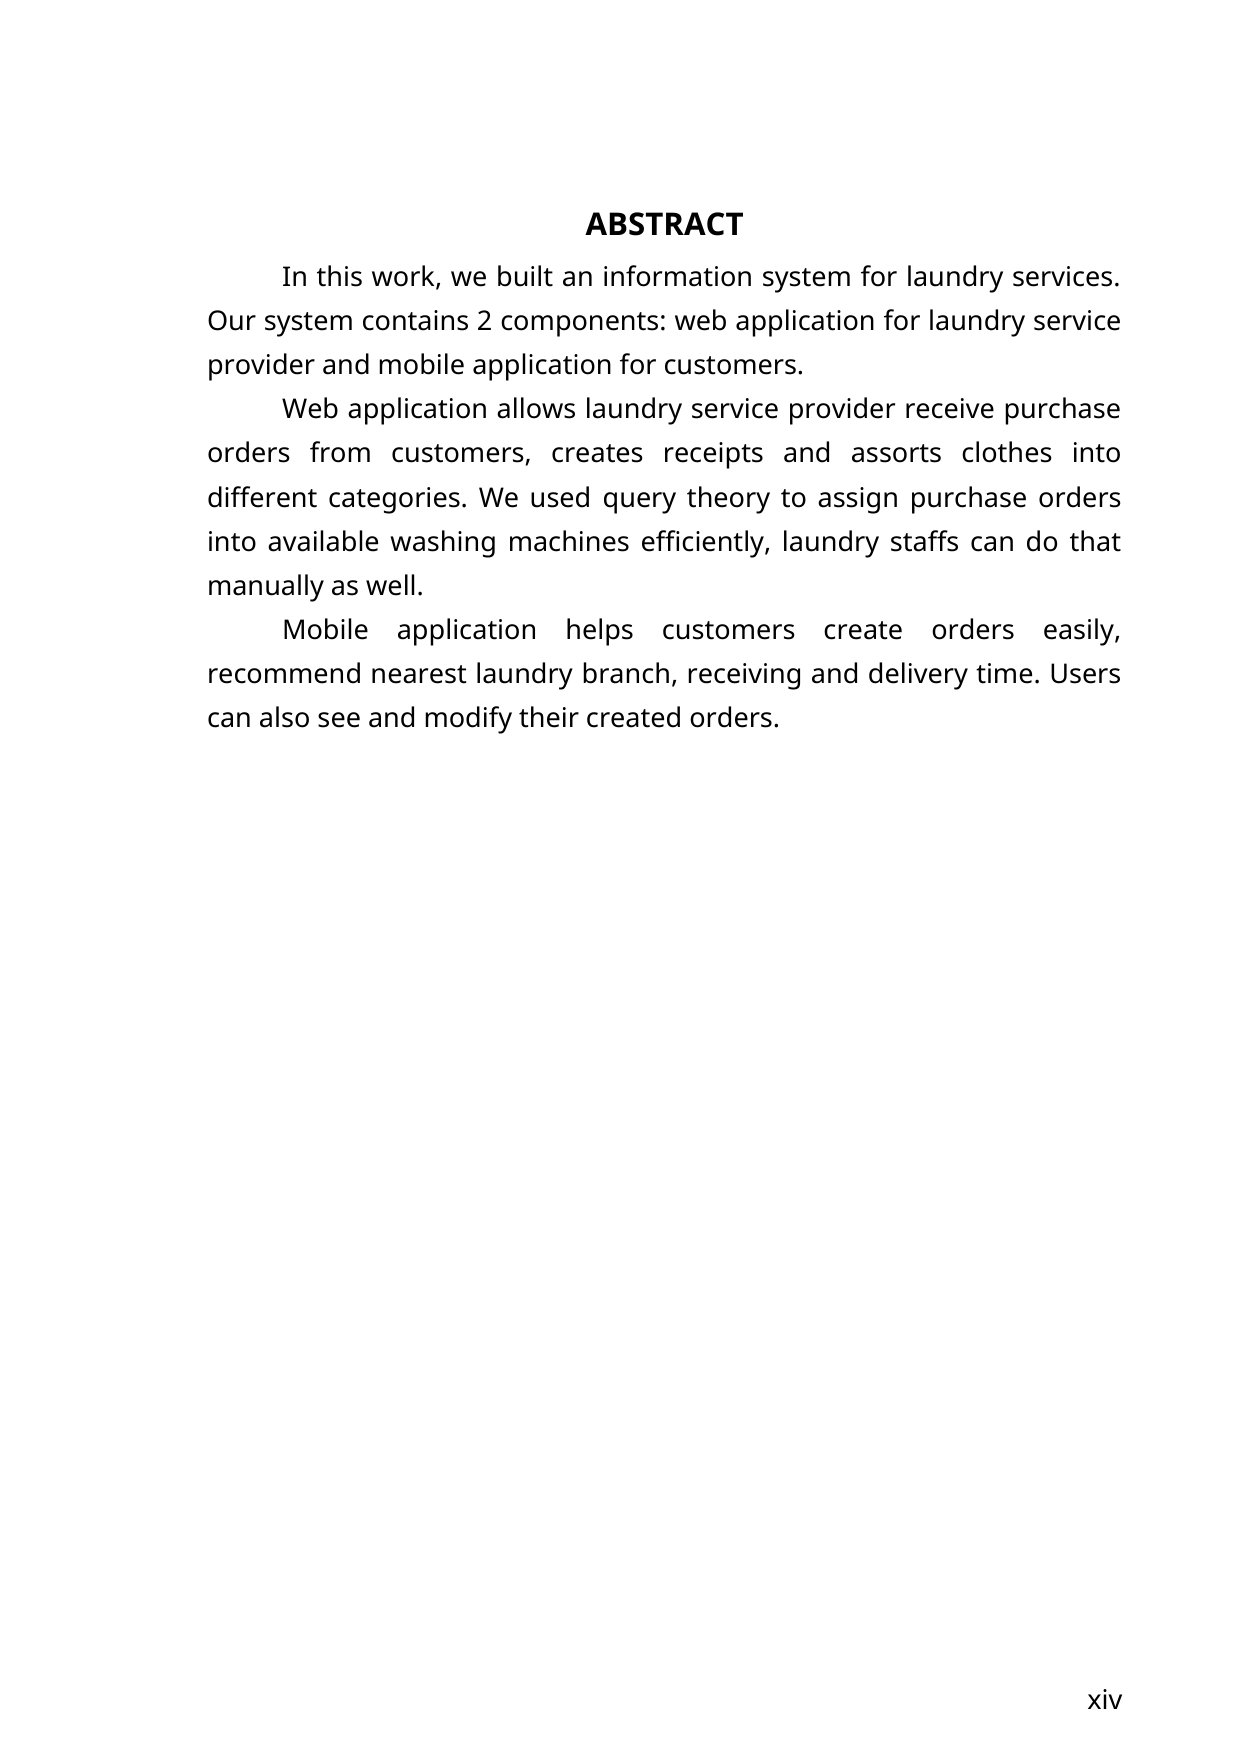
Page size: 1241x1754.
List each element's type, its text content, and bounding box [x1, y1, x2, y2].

text ABSTRACT [207, 202, 1122, 245]
